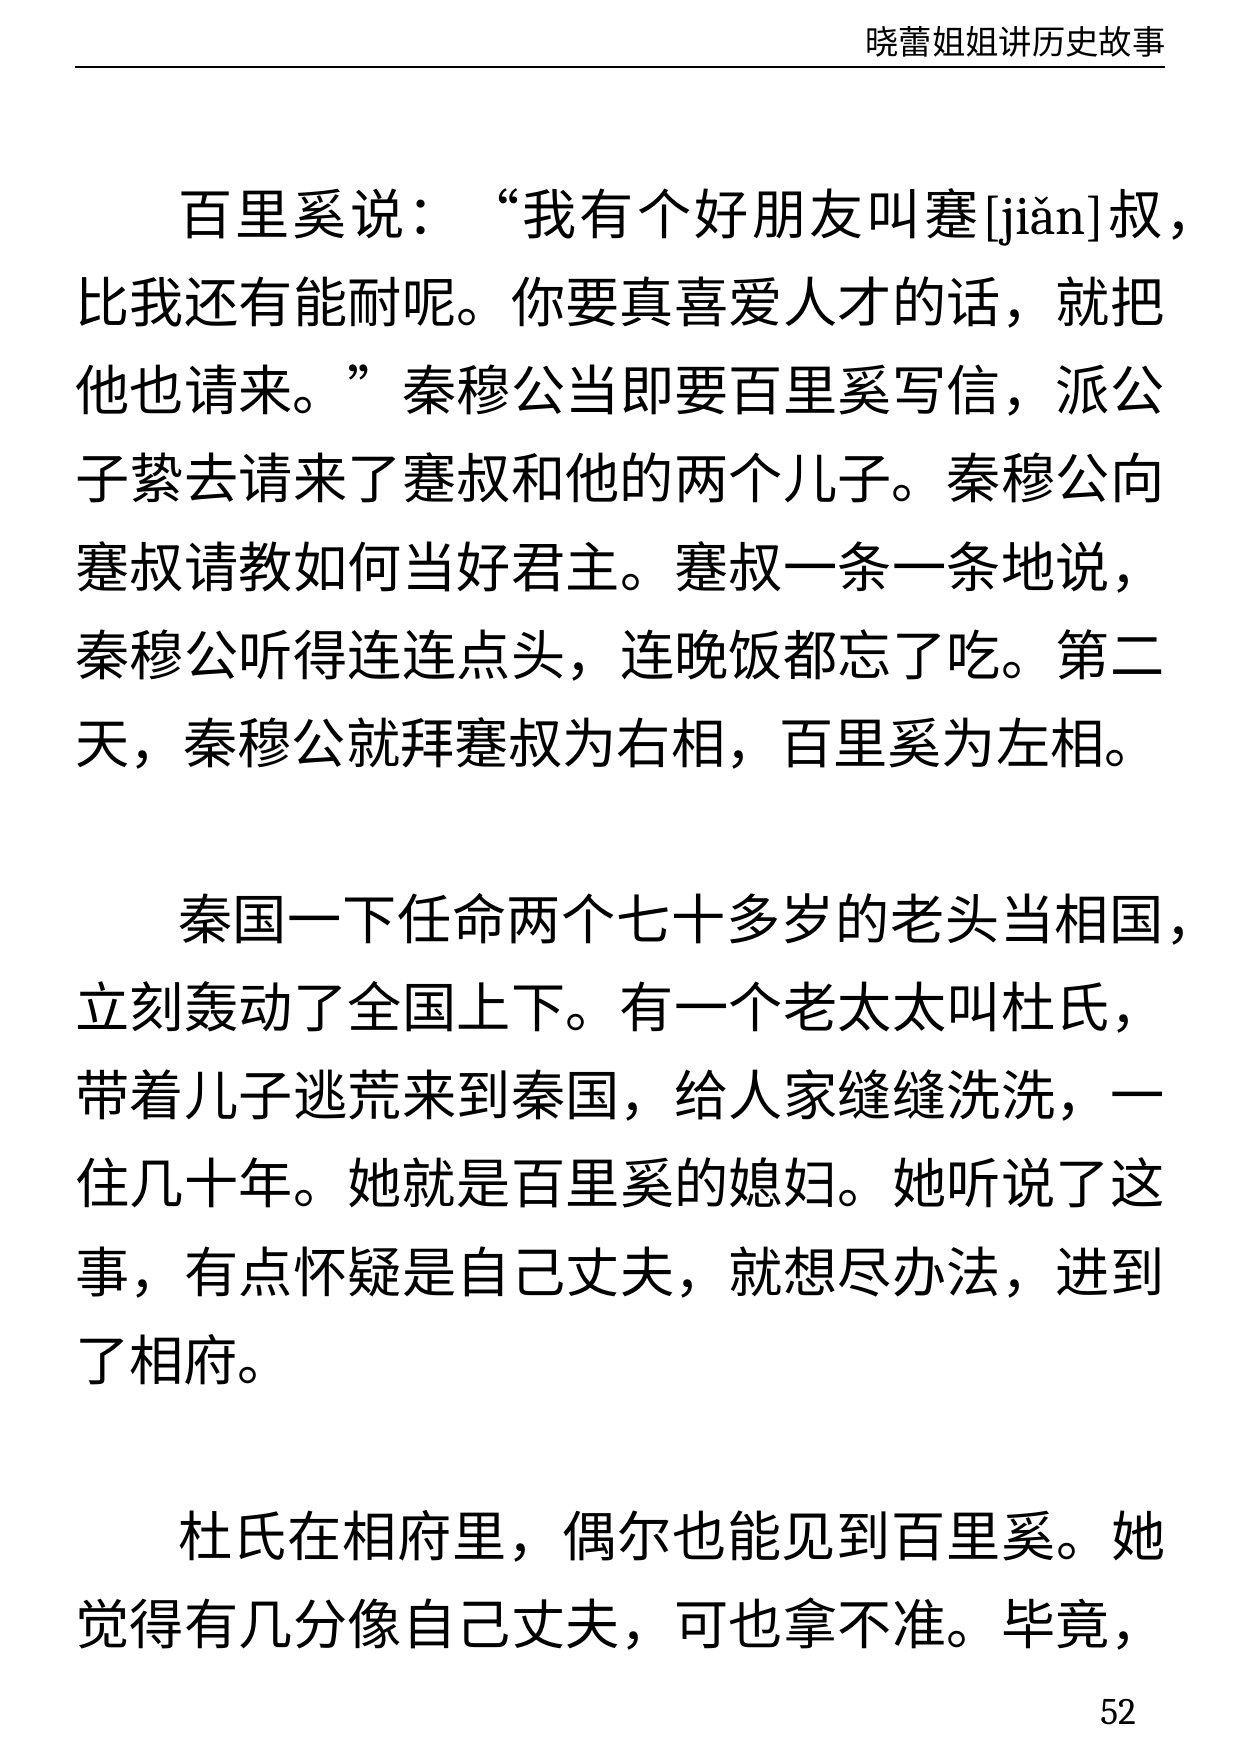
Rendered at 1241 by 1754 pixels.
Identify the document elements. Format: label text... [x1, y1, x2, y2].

text 百里奚说：“我有个好朋友叫蹇[jiǎn]叔，比我还有能耐呢。你要真喜爱人才的话，就把他也请来。”秦穆公当即要百里奚写信，派公子絷去请来了蹇叔和他的两个儿子。秦穆公向蹇叔请教如何当好君主。蹇叔一条一条地说，秦穆公听得连连点头，连晚饭都忘了吃。第二天，秦穆公就拜蹇叔为右相，百里奚为左相。 [75, 167, 1165, 784]
text 秦国一下任命两个七十多岁的老头当相国，立刻轰动了全国上下。有一个老太太叫杜氏，带着儿子逃荒来到秦国，给人家缝缝洗洗，一住几十年。她就是百里奚的媳妇。她听说了这事，有点怀疑是自己丈夫，就想尽办法，进到了相府。 [75, 872, 1165, 1401]
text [75, 1489, 1165, 1665]
